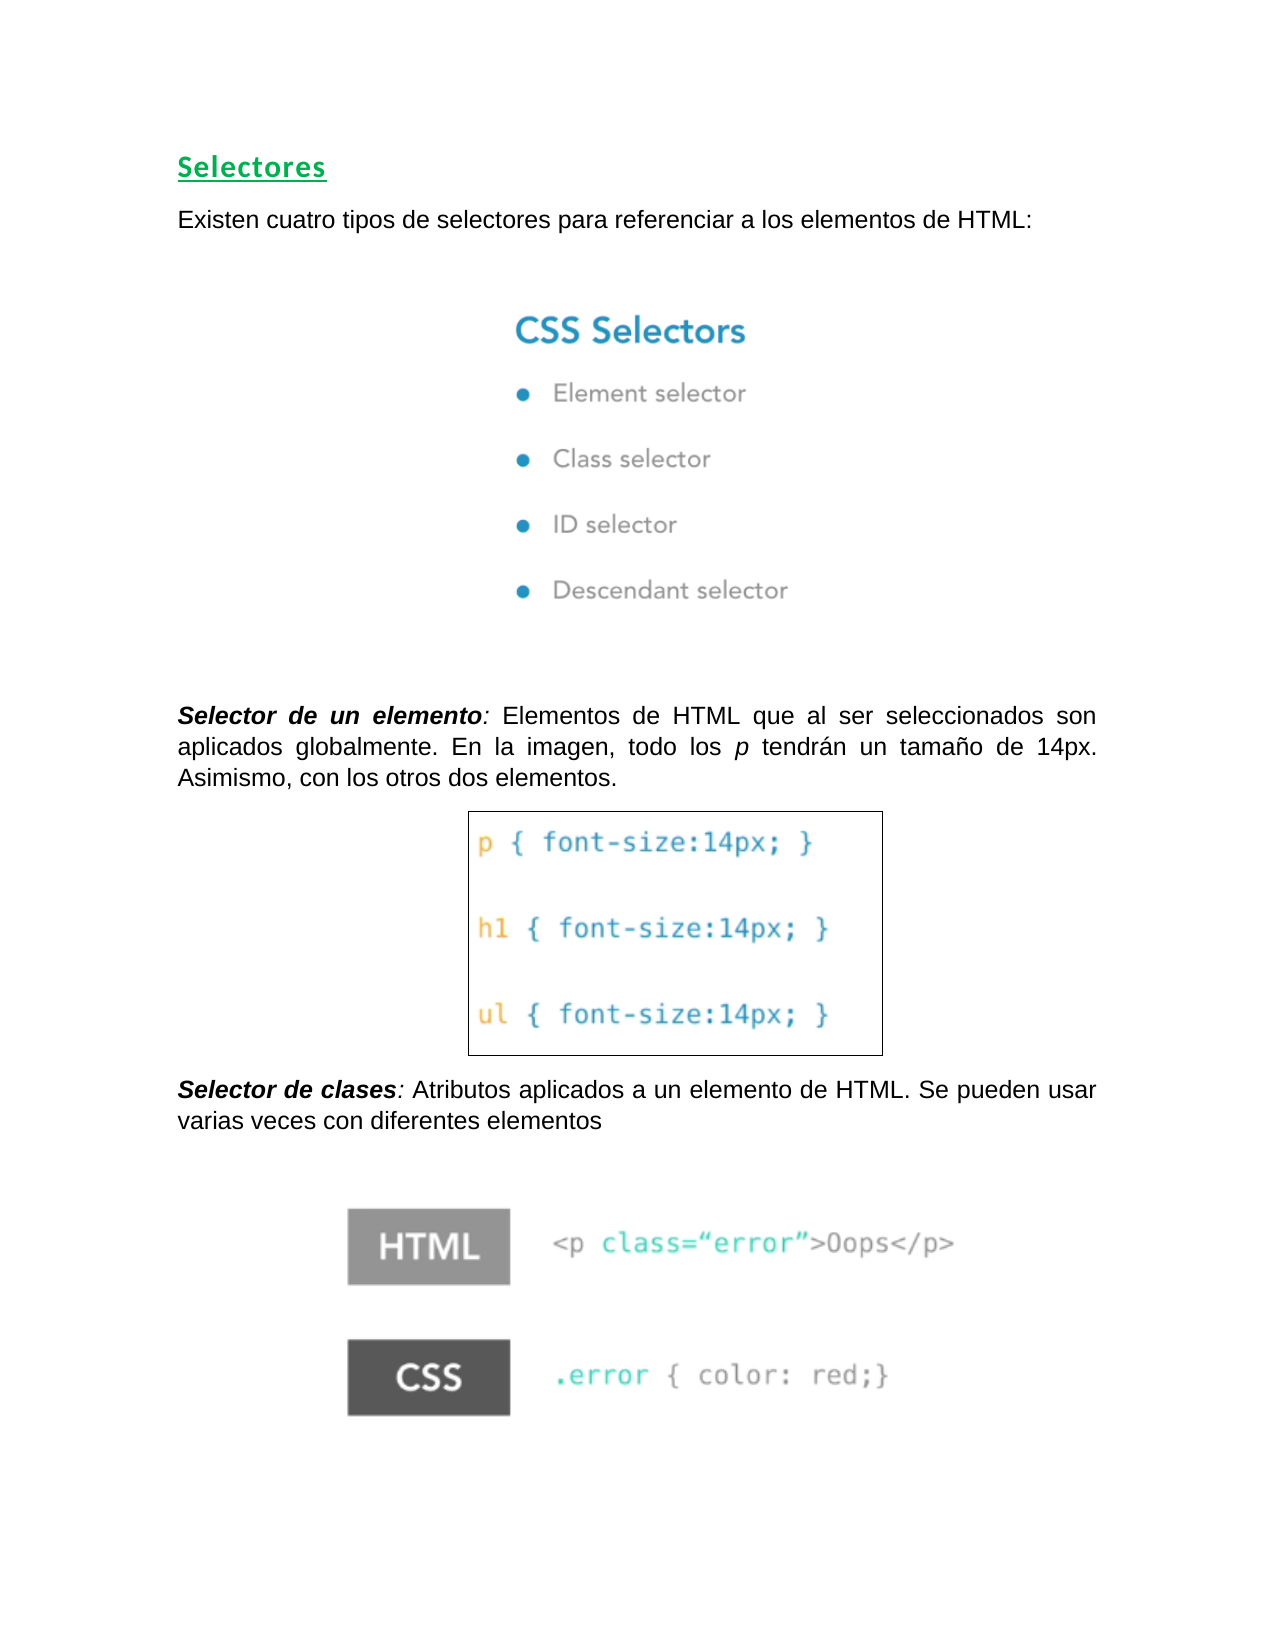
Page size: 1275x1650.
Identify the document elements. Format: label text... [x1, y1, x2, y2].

text Selector de clases: Atributos aplicados a un elemento de HTML. Se pueden usar varias veces con diferentes elementos [177, 1075, 1098, 1135]
picture [469, 812, 882, 1055]
subtitle Selectores [177, 148, 1098, 186]
text Selector de un elemento: Elementos de HTML que al ser seleccionados son aplicados globalmente. En la imagen, todo los p tendrán un tamaño de 14px. Asimismo, con los otros dos elementos. [177, 701, 1098, 792]
picture [489, 280, 858, 632]
text Existen cuatro tipos de selectores para referenciar a los elementos de HTML: [177, 205, 1098, 234]
picture [332, 1184, 1018, 1470]
